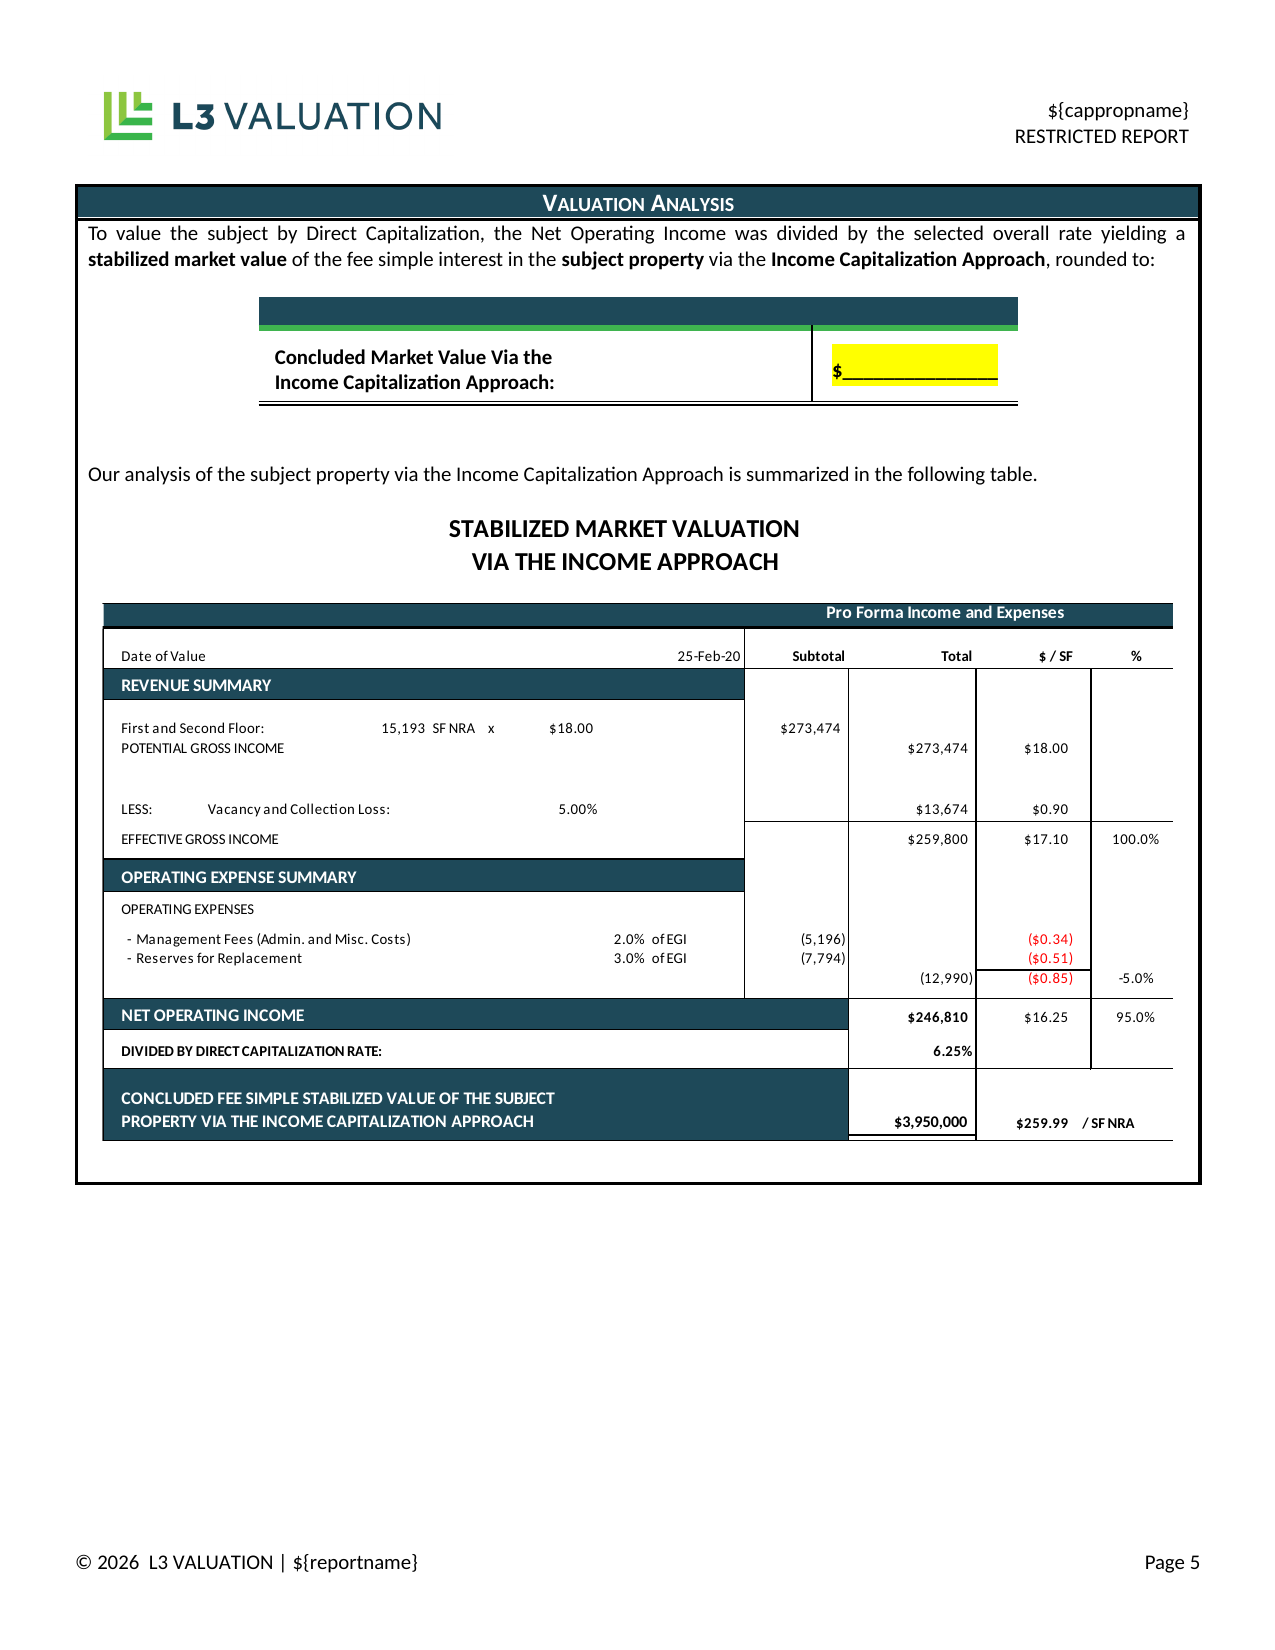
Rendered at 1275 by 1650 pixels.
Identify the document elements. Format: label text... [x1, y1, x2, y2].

picture [88, 75, 455, 156]
table_header Valuation Analysis [78, 187, 1198, 217]
